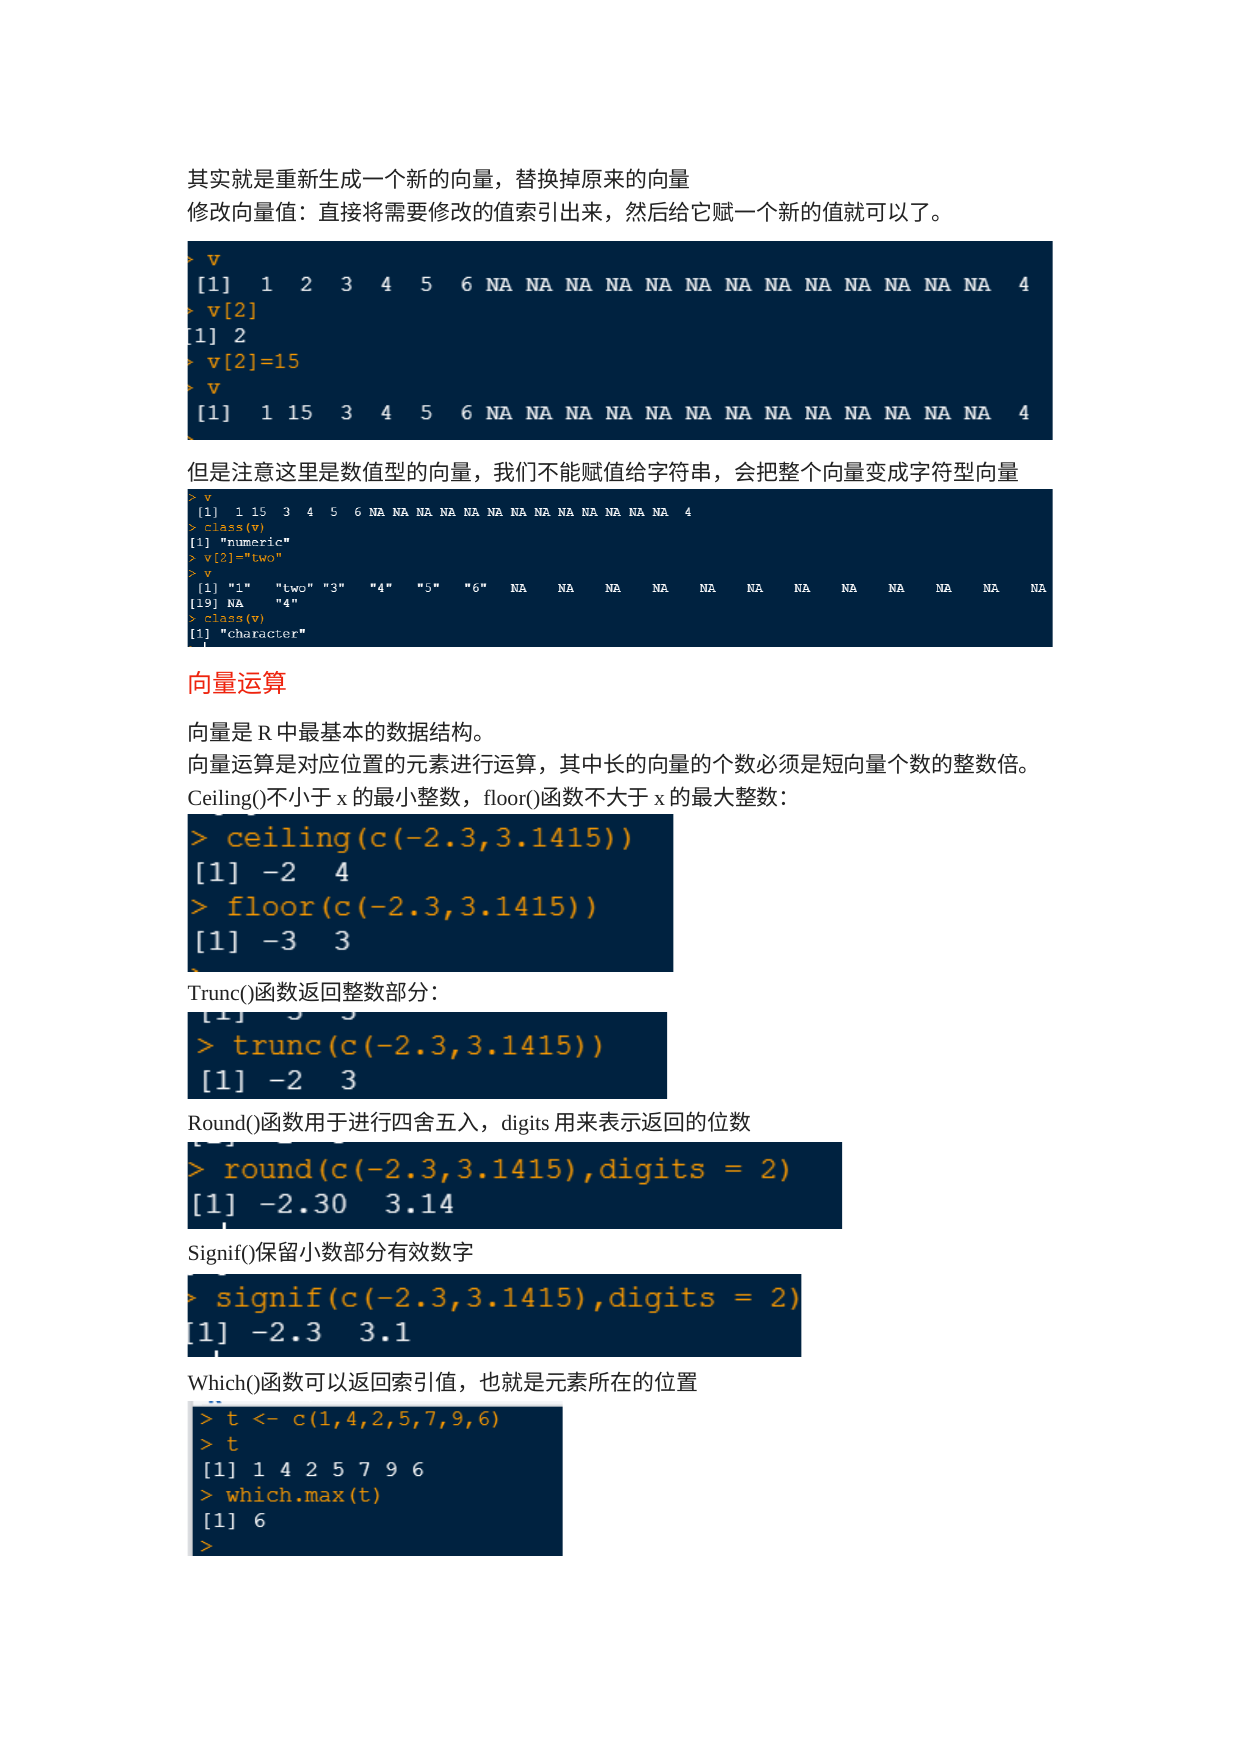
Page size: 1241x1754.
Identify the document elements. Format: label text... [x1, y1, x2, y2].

picture [187, 1142, 843, 1229]
text 向量运算是对应位置的元素进行运算，其中长的向量的个数必须是短向量个数的整数倍。Ceiling()不小于x的最小整数，floor()函数不大于x的最大整数： [187, 747, 1053, 812]
text Signif()保留小数部分有效数字 [187, 1234, 1053, 1267]
text 但是注意这里是数值型的向量，我们不能赋值给字符串，会把整个向量变成字符型向量 [187, 454, 1053, 487]
picture [187, 241, 1053, 440]
text Trunc()函数返回整数部分： [187, 974, 1053, 1007]
text Which()函数可以返回索引值，也就是元素所在的位置 [187, 1364, 1053, 1397]
text Round()函数用于进行四舍五入，digits用来表示返回的位数 [187, 1104, 1053, 1137]
text 向量运算 [187, 649, 1053, 714]
text 其实就是重新生成一个新的向量，替换掉原来的向量 [187, 162, 1053, 194]
picture [187, 1274, 802, 1357]
picture [187, 1401, 563, 1556]
picture [187, 814, 674, 972]
picture [187, 1012, 668, 1099]
text 修改向量值：直接将需要修改的值索引出来，然后给它赋一个新的值就可以了。 [187, 194, 1053, 227]
picture [187, 489, 1053, 647]
text 向量是R中最基本的数据结构。 [187, 714, 1053, 747]
